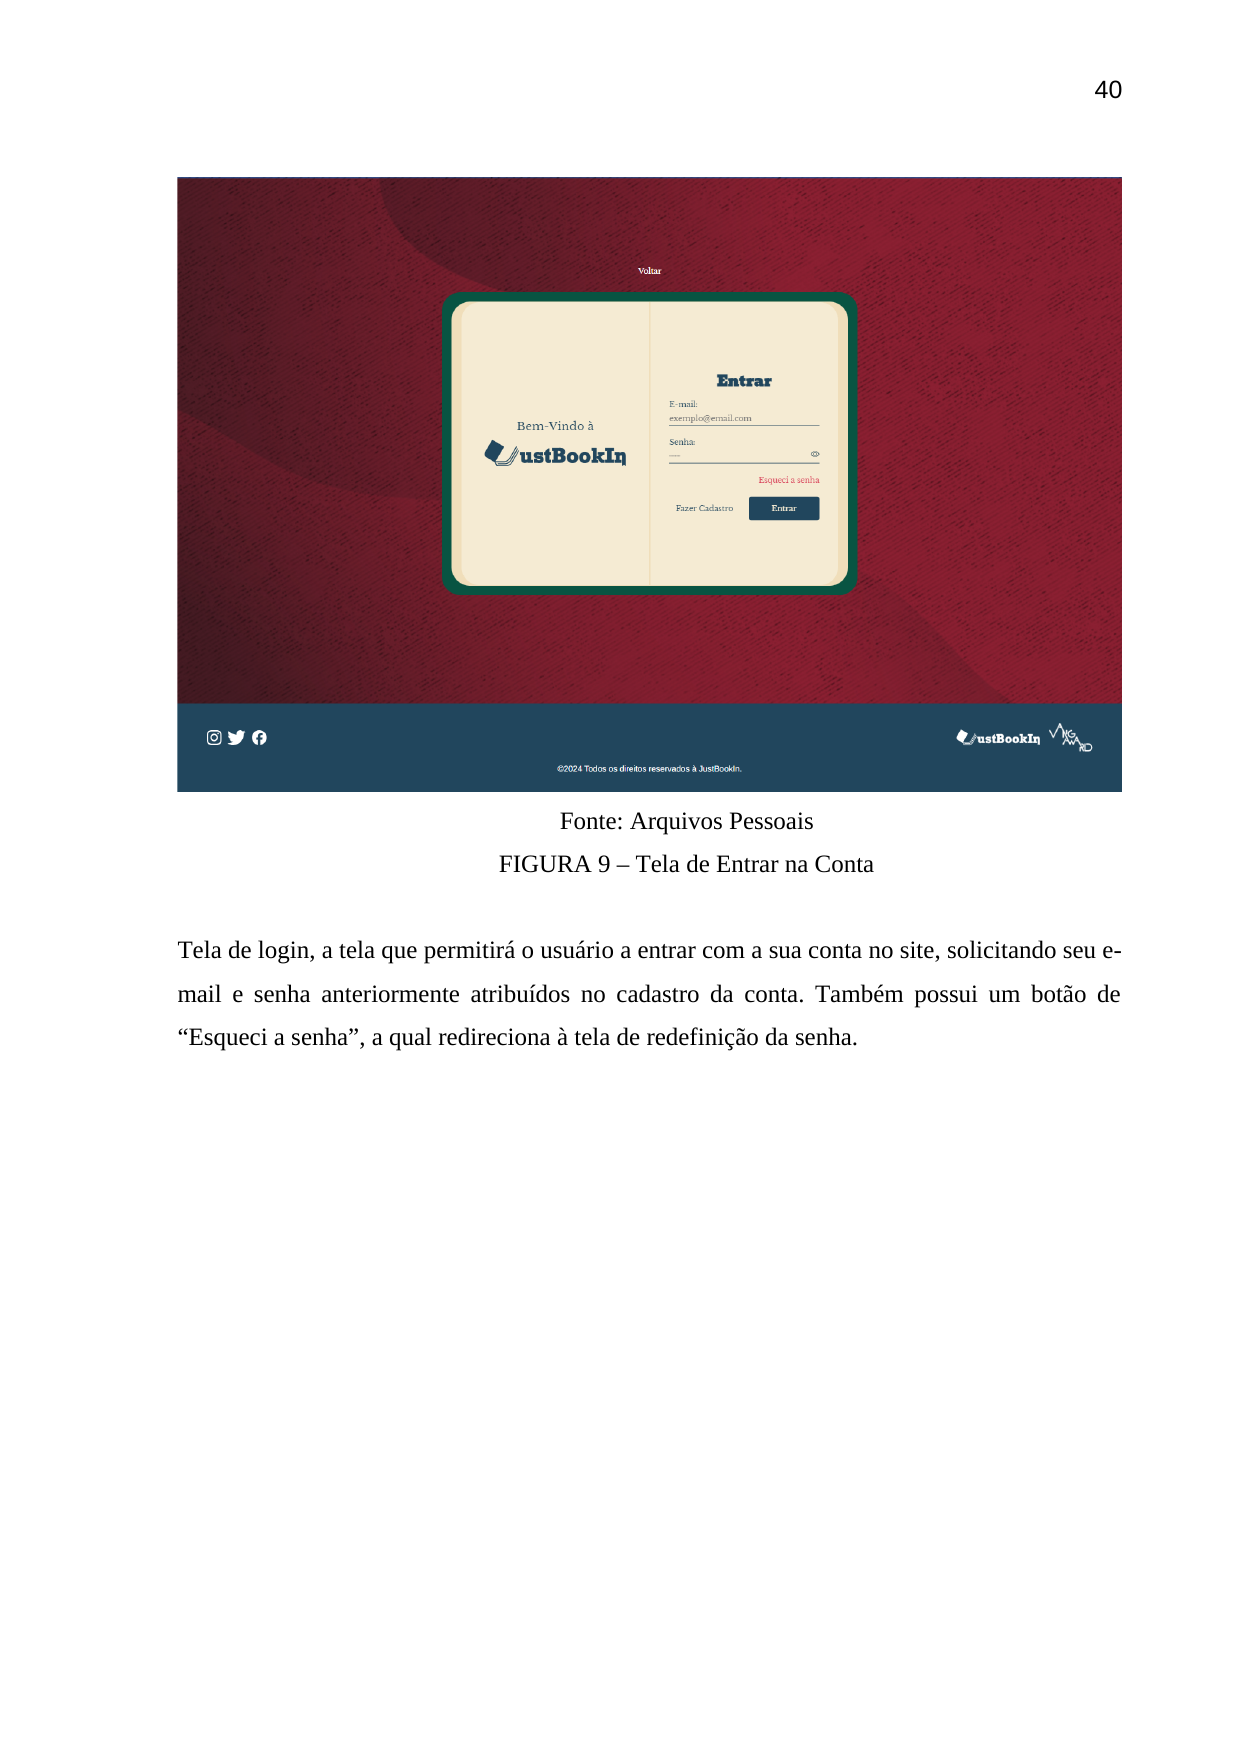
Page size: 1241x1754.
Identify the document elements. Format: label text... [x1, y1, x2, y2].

text Tela de login, a tela que permitirá o usuário a entrar com a sua conta no site, solicitando seu e-mail e senha anteriormente atribuídos no cadastro da conta. Também possui um botão de “Esqueci a senha”, a qual redireciona à tela de redefinição da senha. [177, 936, 1122, 1051]
text FIGURA 9 – Tela de Entrar na Conta [177, 849, 1122, 878]
picture [177, 177, 1122, 792]
text Fonte: Arquivos Pessoais [177, 806, 1122, 835]
